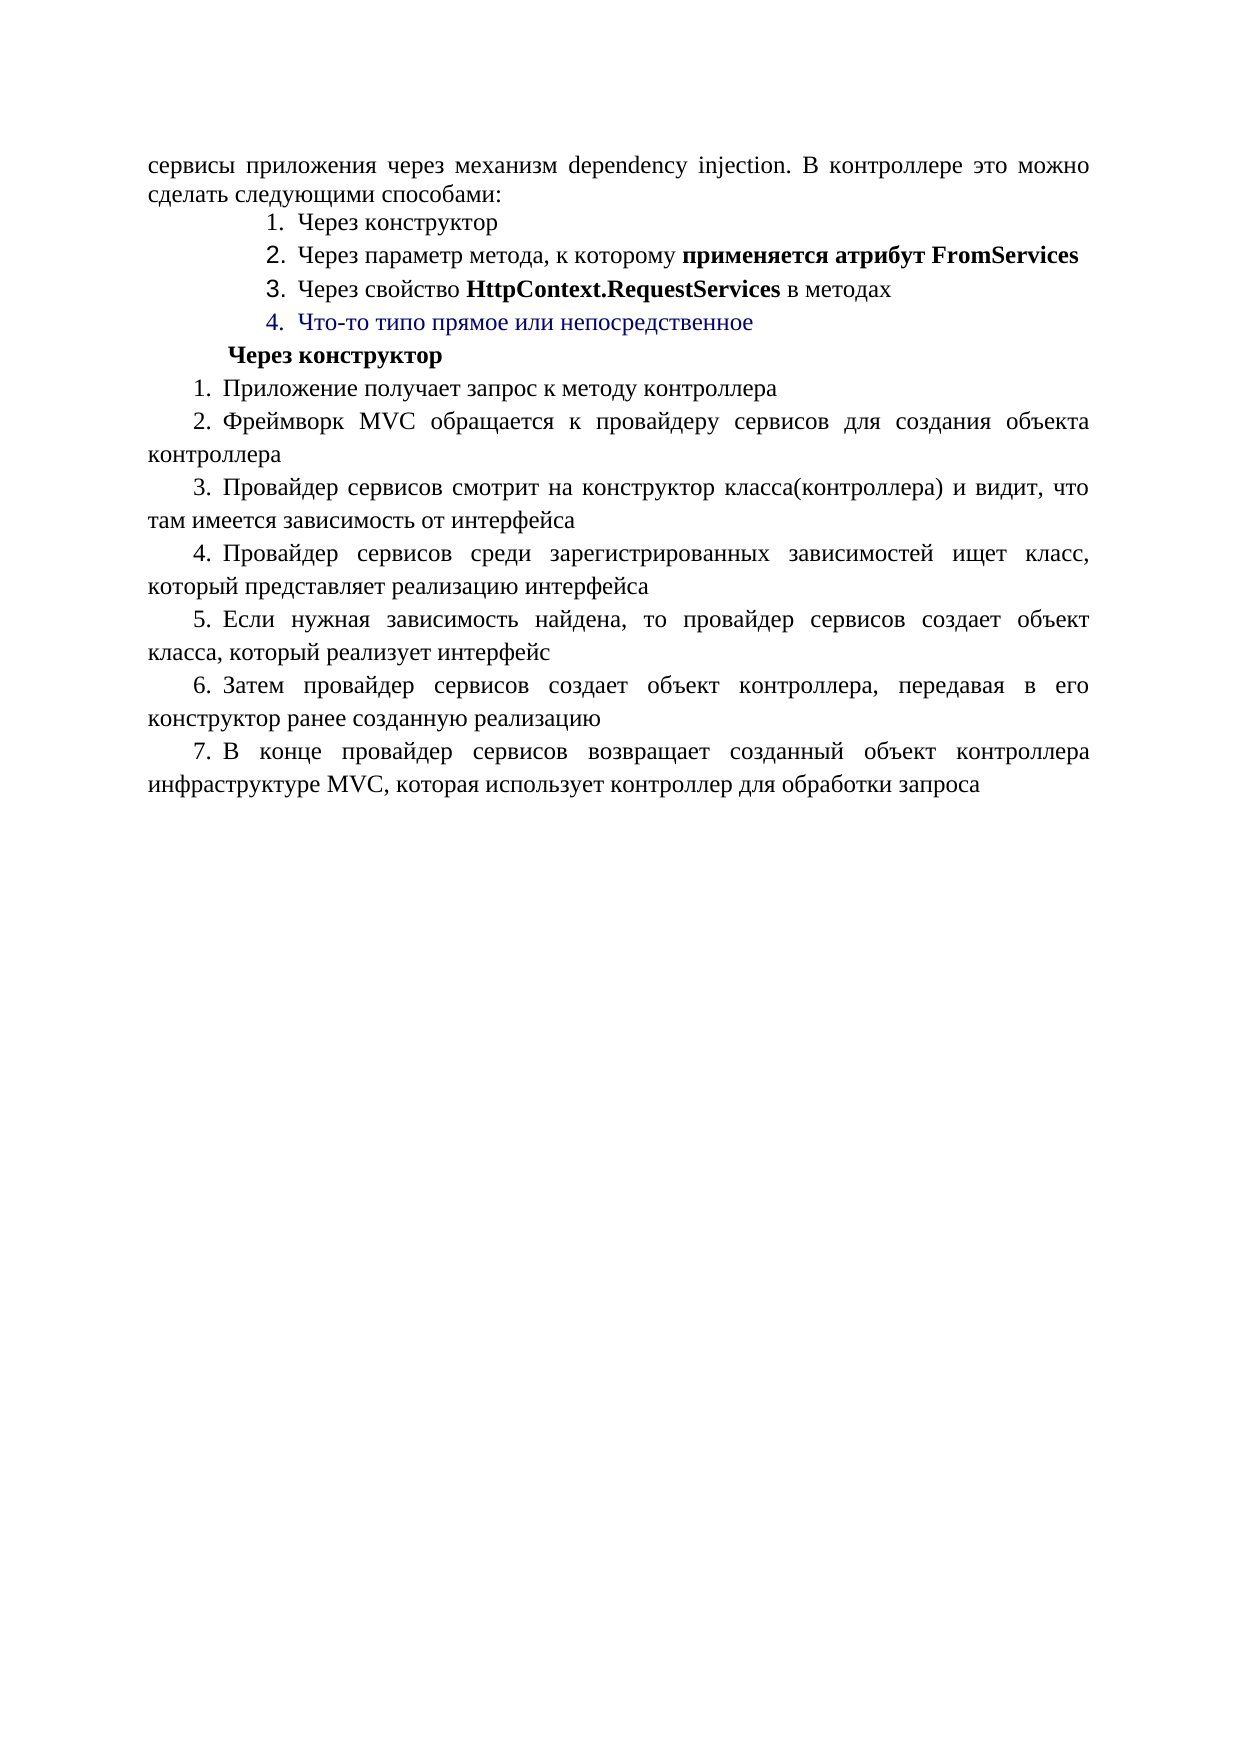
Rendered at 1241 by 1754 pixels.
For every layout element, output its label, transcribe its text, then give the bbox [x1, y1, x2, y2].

list Если нужная зависимость найдена, то провайдер сервисов создает объект класса, который реализует интерфейс [148, 604, 1090, 666]
list Затем провайдер сервисов создает объект контроллера, передавая в его конструктор ранее созданную реализацию [148, 670, 1090, 732]
list Через параметр метода, к которому применяется атрибут FromServices [221, 241, 1090, 269]
list Фреймворк MVC обращается к провайдеру сервисов для создания объекта контроллера [148, 406, 1090, 468]
list Приложение получает запрос к методу контроллера [148, 373, 1090, 402]
list Через конструктор [221, 207, 1090, 236]
text Через конструктор [148, 340, 1090, 368]
list Провайдер сервисов среди зарегистрированных зависимостей ищет класс, который представляет реализацию интерфейса [148, 538, 1090, 600]
list Что-то типо прямое или непосредственное [221, 307, 1090, 336]
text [148, 150, 1090, 207]
list Через свойство HttpContext.RequestServices в методах [221, 274, 1090, 302]
list В конце провайдер сервисов возвращает созданный объект контроллера инфраструктуре MVC, которая использует контроллер для обработки запроса [148, 736, 1090, 798]
list Провайдер сервисов смотрит на конструктор класса(контроллера) и видит, что там имеется зависимость от интерфейса [148, 472, 1090, 534]
